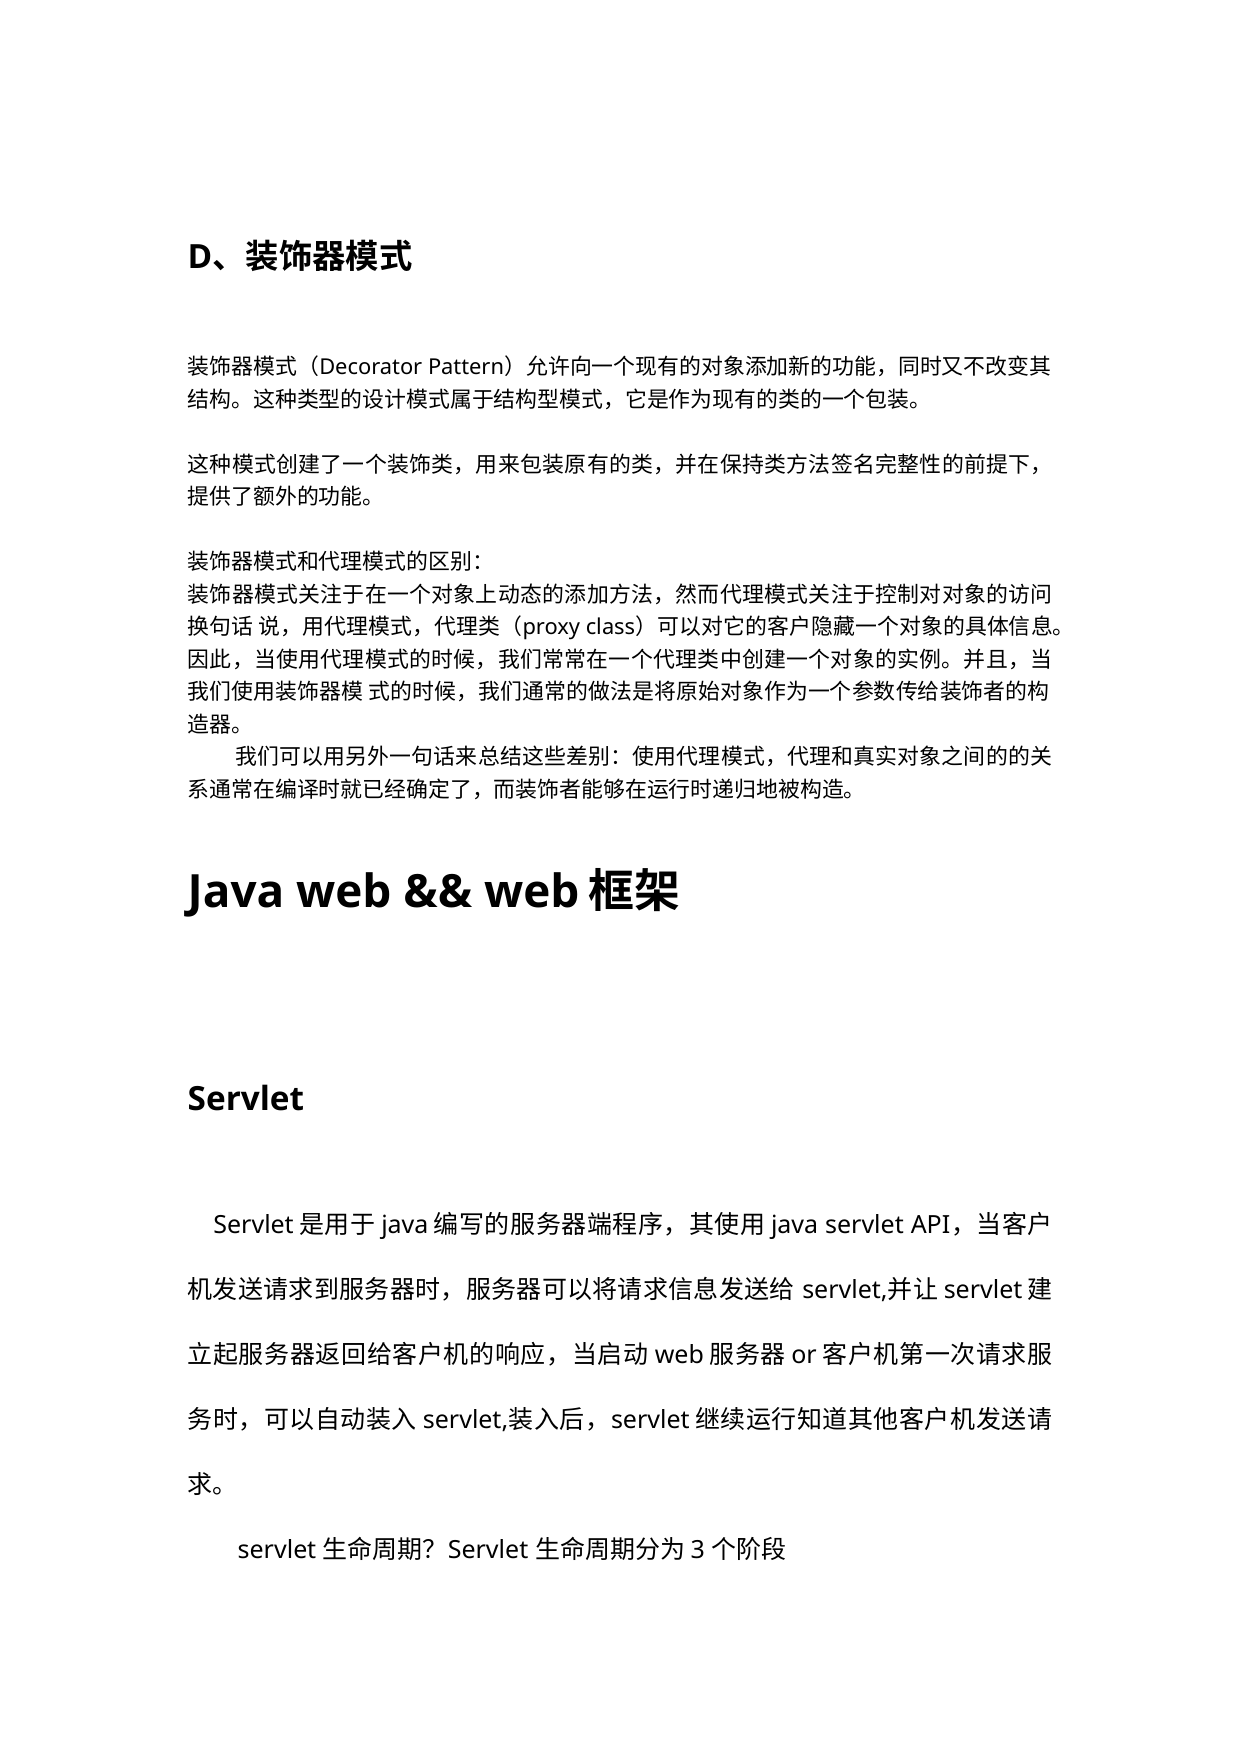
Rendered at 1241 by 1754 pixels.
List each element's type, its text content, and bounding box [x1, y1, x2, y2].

subtitle Java web && web框架 [187, 839, 1053, 937]
text 装饰器模式关注于在一个对象上动态的添加方法，然而代理模式关注于控制对对象的访问。换句话 说，用代理模式，代理类（proxy class）可以对它的客户隐藏一个对象的具体信息。因此，当使用代理模式的时候，我们常常在一个代理类中创建一个对象的实例。并且，当我们使用装饰器模 式的时候，我们通常的做法是将原始对象作为一个参数传给装饰者的构造器。 [187, 576, 1053, 739]
subtitle D、装饰器模式 [187, 222, 1053, 287]
text servlet 生命周期？Servlet 生命周期分为 3 个阶段 [187, 1515, 1053, 1580]
text Servlet是用于java编写的服务器端程序，其使用java servlet API，当客户机发送请求到服务器时，服务器可以将请求信息发送给servlet,并让servlet建立起服务器返回给客户机的响应，当启动web服务器or客户机第一次请求服务时，可以自动装入servlet,装入后，servlet继续运行知道其他客户机发送请求。 [187, 1190, 1053, 1515]
text 装饰器模式（Decorator Pattern）允许向一个现有的对象添加新的功能，同时又不改变其结构。这种类型的设计模式属于结构型模式，它是作为现有的类的一个包装。 [187, 349, 1053, 414]
subtitle Servlet [187, 1065, 1053, 1130]
text 装饰器模式和代理模式的区别： [187, 544, 1053, 576]
text 这种模式创建了一个装饰类，用来包装原有的类，并在保持类方法签名完整性的前提下，提供了额外的功能。 [187, 446, 1053, 511]
text 我们可以用另外一句话来总结这些差别：使用代理模式，代理和真实对象之间的的关系通常在编译时就已经确定了，而装饰者能够在运行时递归地被构造。 [187, 739, 1053, 804]
